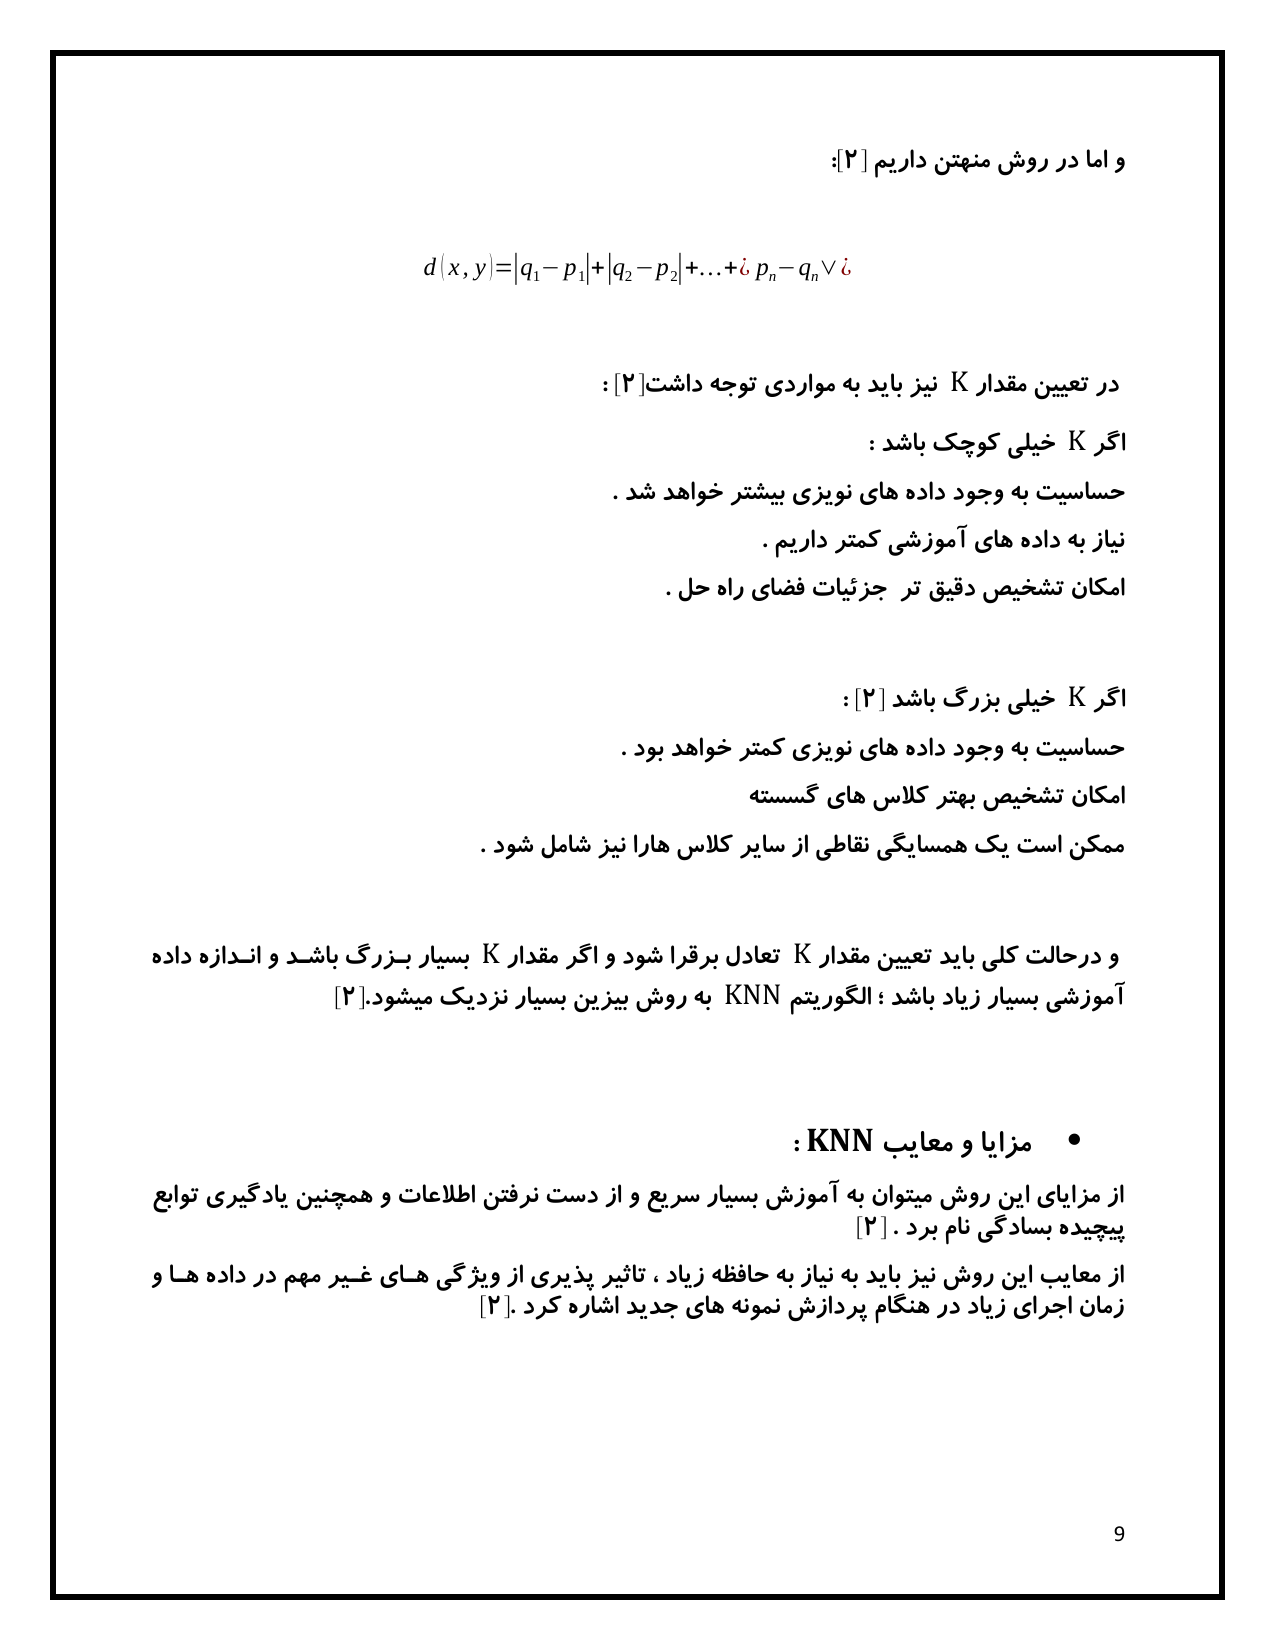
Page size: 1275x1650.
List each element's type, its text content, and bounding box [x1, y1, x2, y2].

text نیاز به داده های آموزشی کمتر داریم . [150, 529, 1125, 558]
list مزایا و معایب KNN : [150, 1120, 1069, 1164]
text ممکن است یک همسایگی نقاطی از سایر کلاس هارا نیز شامل شود . [150, 834, 1125, 863]
text امکان تشخیص دقیق تر جزئیات فضای راه حل . [150, 577, 1125, 607]
text از مزایای این روش میتوان به آموزش بسیار سریع و از دست نرفتن اطلاعات و همچنین یادگیری توابع پیچیده بسادگی نام برد . [2] [150, 1185, 1125, 1245]
text اگر K خیلی بزرگ باشد [2] : [150, 679, 1125, 718]
text حساسیت به وجود داده های نویزی کمتر خواهد بود . [150, 738, 1125, 767]
text امکان تشخیص بهتر کلاس های گسسته [150, 786, 1125, 815]
text اگر K خیلی کوچک باشد : [150, 423, 1125, 462]
text و درحالت کلی باید تعیین مقدار K تعادل برقرا شود و اگر مقدار K بسیار بزرگ باشد و اندازه داده آموزشی بسیار زیاد باشد ؛ الگوریتم KNN به روش بیزین بسیار نزدیک میشود.[2] [150, 936, 1125, 1016]
text حساسیت به وجود داده های نویزی بیشتر خواهد شد . [150, 481, 1125, 510]
text از معایب این روش نیز باید به نیاز به حافظه زیاد ، تاثیر پذیری از ویژگی های غیر مهم در داده ها و زمان اجرای زیاد در هنگام پردازش نمونه های جدید اشاره کرد .[2] [150, 1264, 1125, 1325]
text در تعیین مقدار K نیز باید به مواردی توجه داشت[2] : [150, 364, 1125, 403]
text و اما در روش منهتن داریم [2]: [150, 150, 1125, 179]
